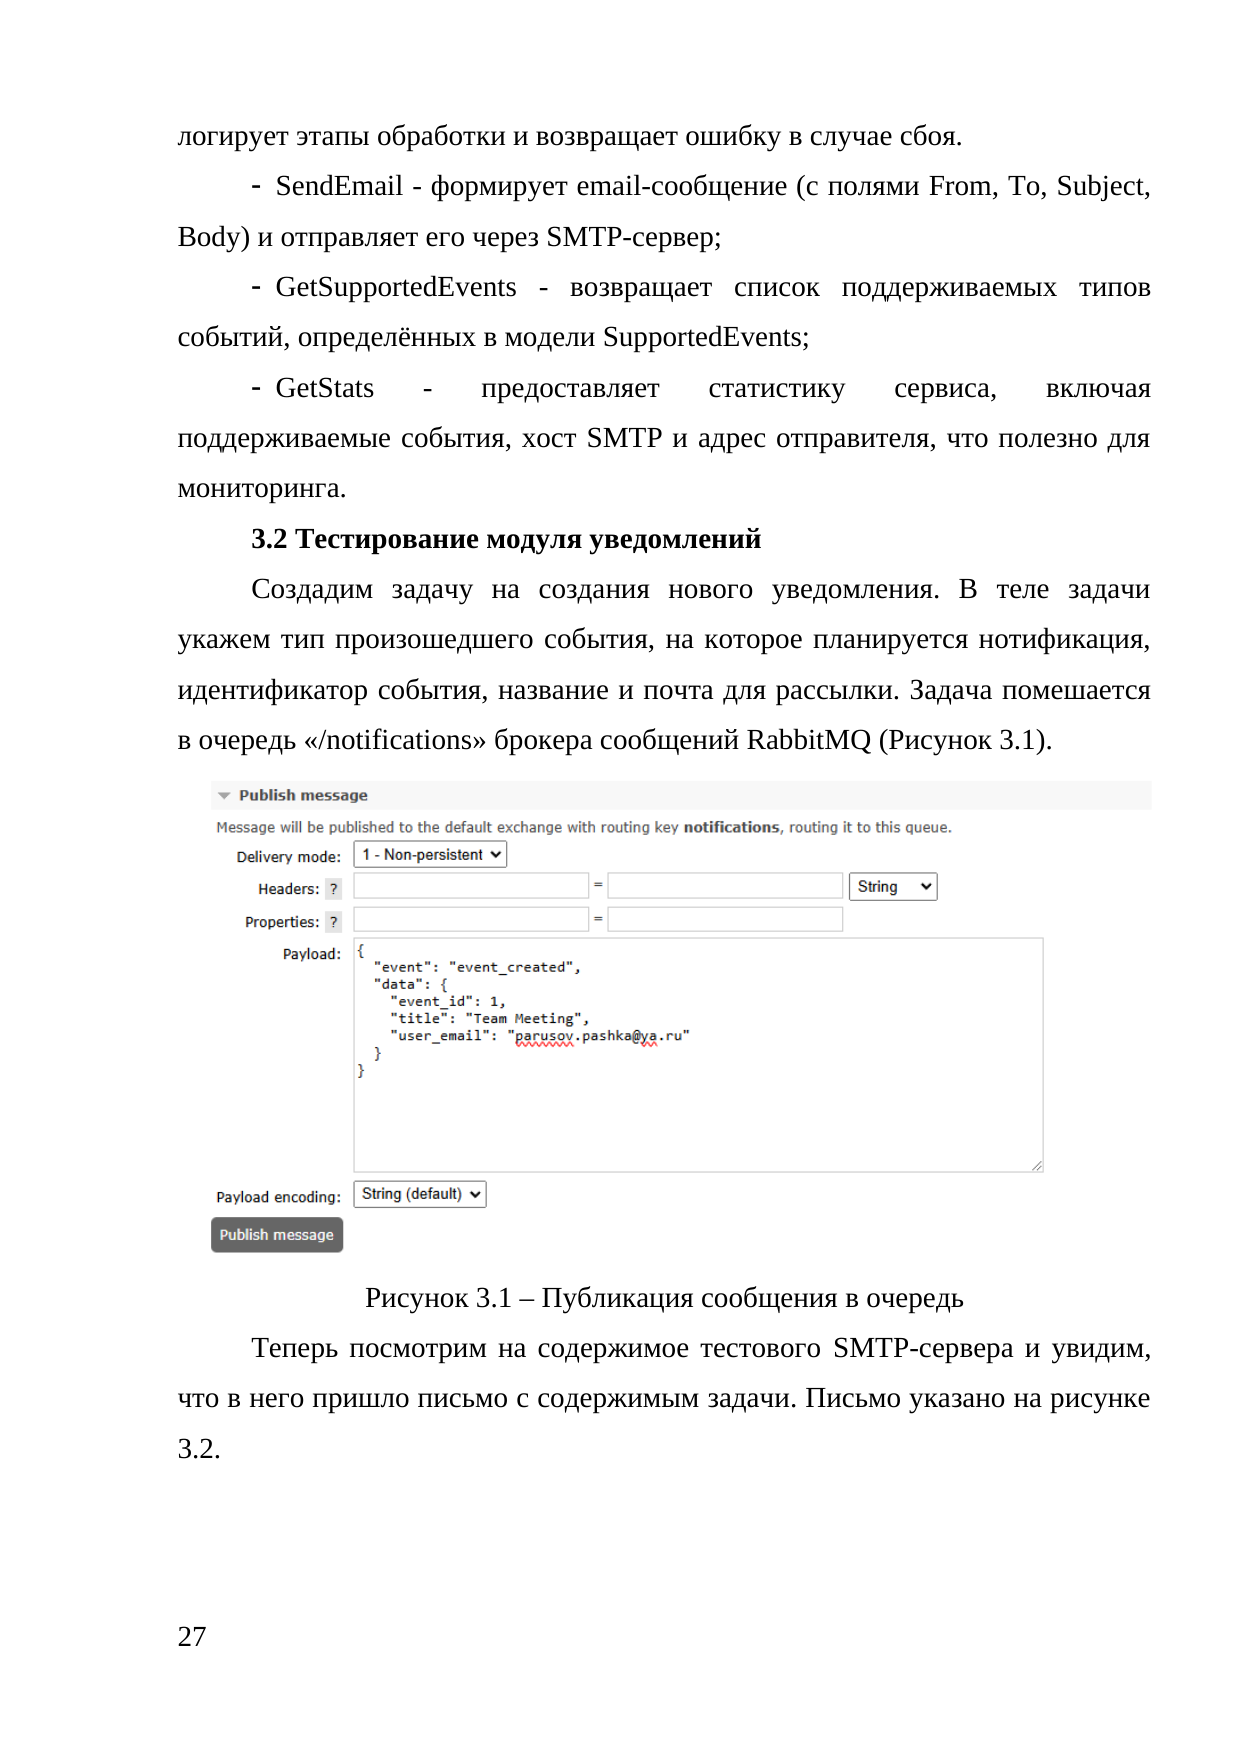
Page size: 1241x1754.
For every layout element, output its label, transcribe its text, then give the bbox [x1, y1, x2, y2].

picture [177, 772, 1152, 1264]
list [177, 118, 1152, 152]
text Рисунок 3.1 – Публикация сообщения в очередь [177, 1280, 1152, 1313]
list SendEmail - формирует email-сообщение (с полями From, To, Subject, Body) и отправляет его через SMTP-сервер; [177, 168, 1152, 252]
list GetStats - предоставляет статистику сервиса, включая поддерживаемые события, хост SMTP и адрес отправителя, что полезно для мониторинга. [177, 370, 1152, 504]
text 3.2 Тестирование модуля уведомлений [177, 521, 1152, 554]
text Теперь посмотрим на содержимое тестового SMTP-сервера и увидим, что в него пришло письмо с содержимым задачи. Письмо указано на рисунке 3.2. [177, 1330, 1152, 1464]
text Создадим задачу на создания нового уведомления. В теле задачи укажем тип произошедшего события, на которое планируется нотификация, идентификатор события, название и почта для рассылки. Задача помешается в очередь «/notifications» брокера сообщений RabbitMQ (Рисунок 3.1). [177, 571, 1152, 756]
list GetSupportedEvents - возвращает список поддерживаемых типов событий, определённых в модели SupportedEvents; [177, 269, 1152, 353]
